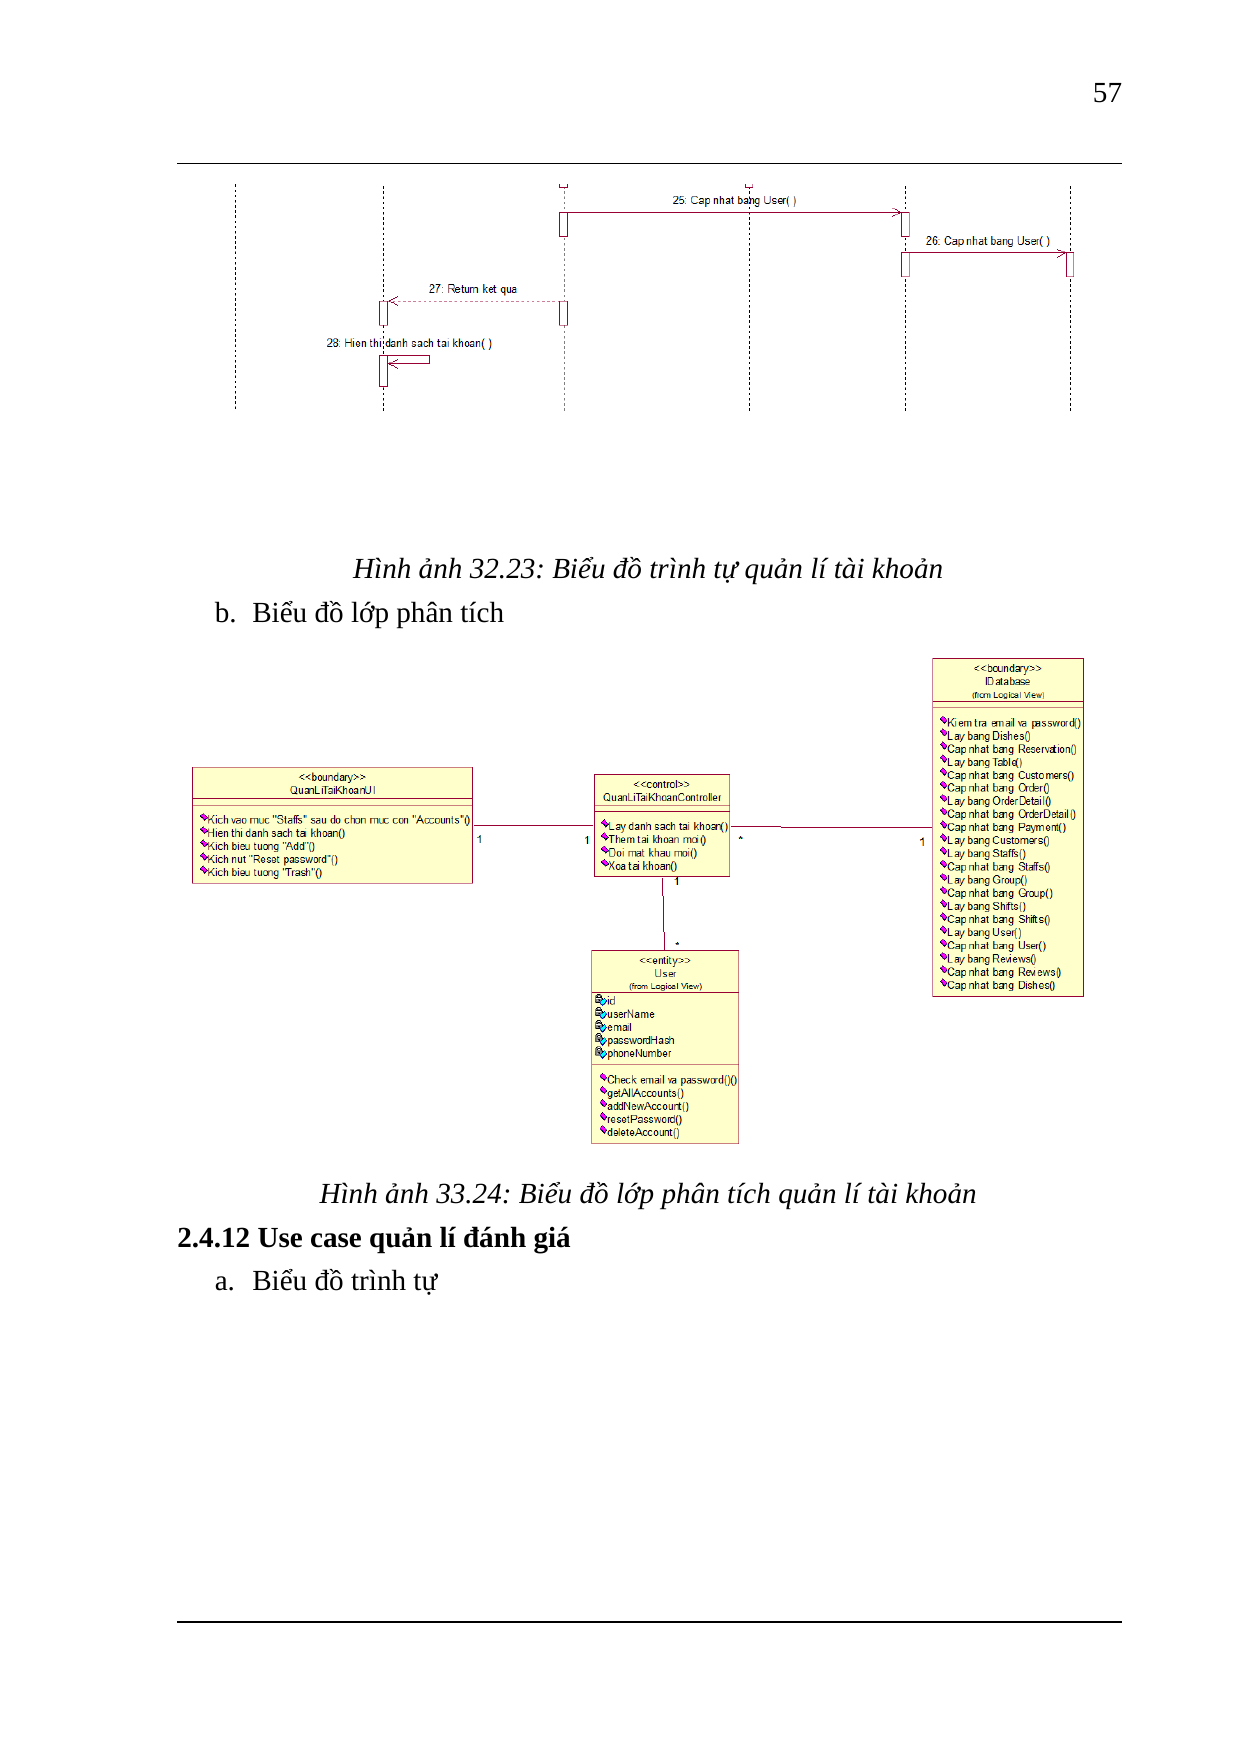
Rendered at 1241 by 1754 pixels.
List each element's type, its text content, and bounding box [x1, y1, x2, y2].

picture [177, 184, 1122, 542]
list Biểu đồ trình tự [214, 1263, 1122, 1297]
list Biểu đồ lớp phân tích [214, 595, 1122, 628]
subtitle Use case quản lí đánh giá [177, 1220, 1122, 1253]
picture [177, 638, 1122, 1167]
